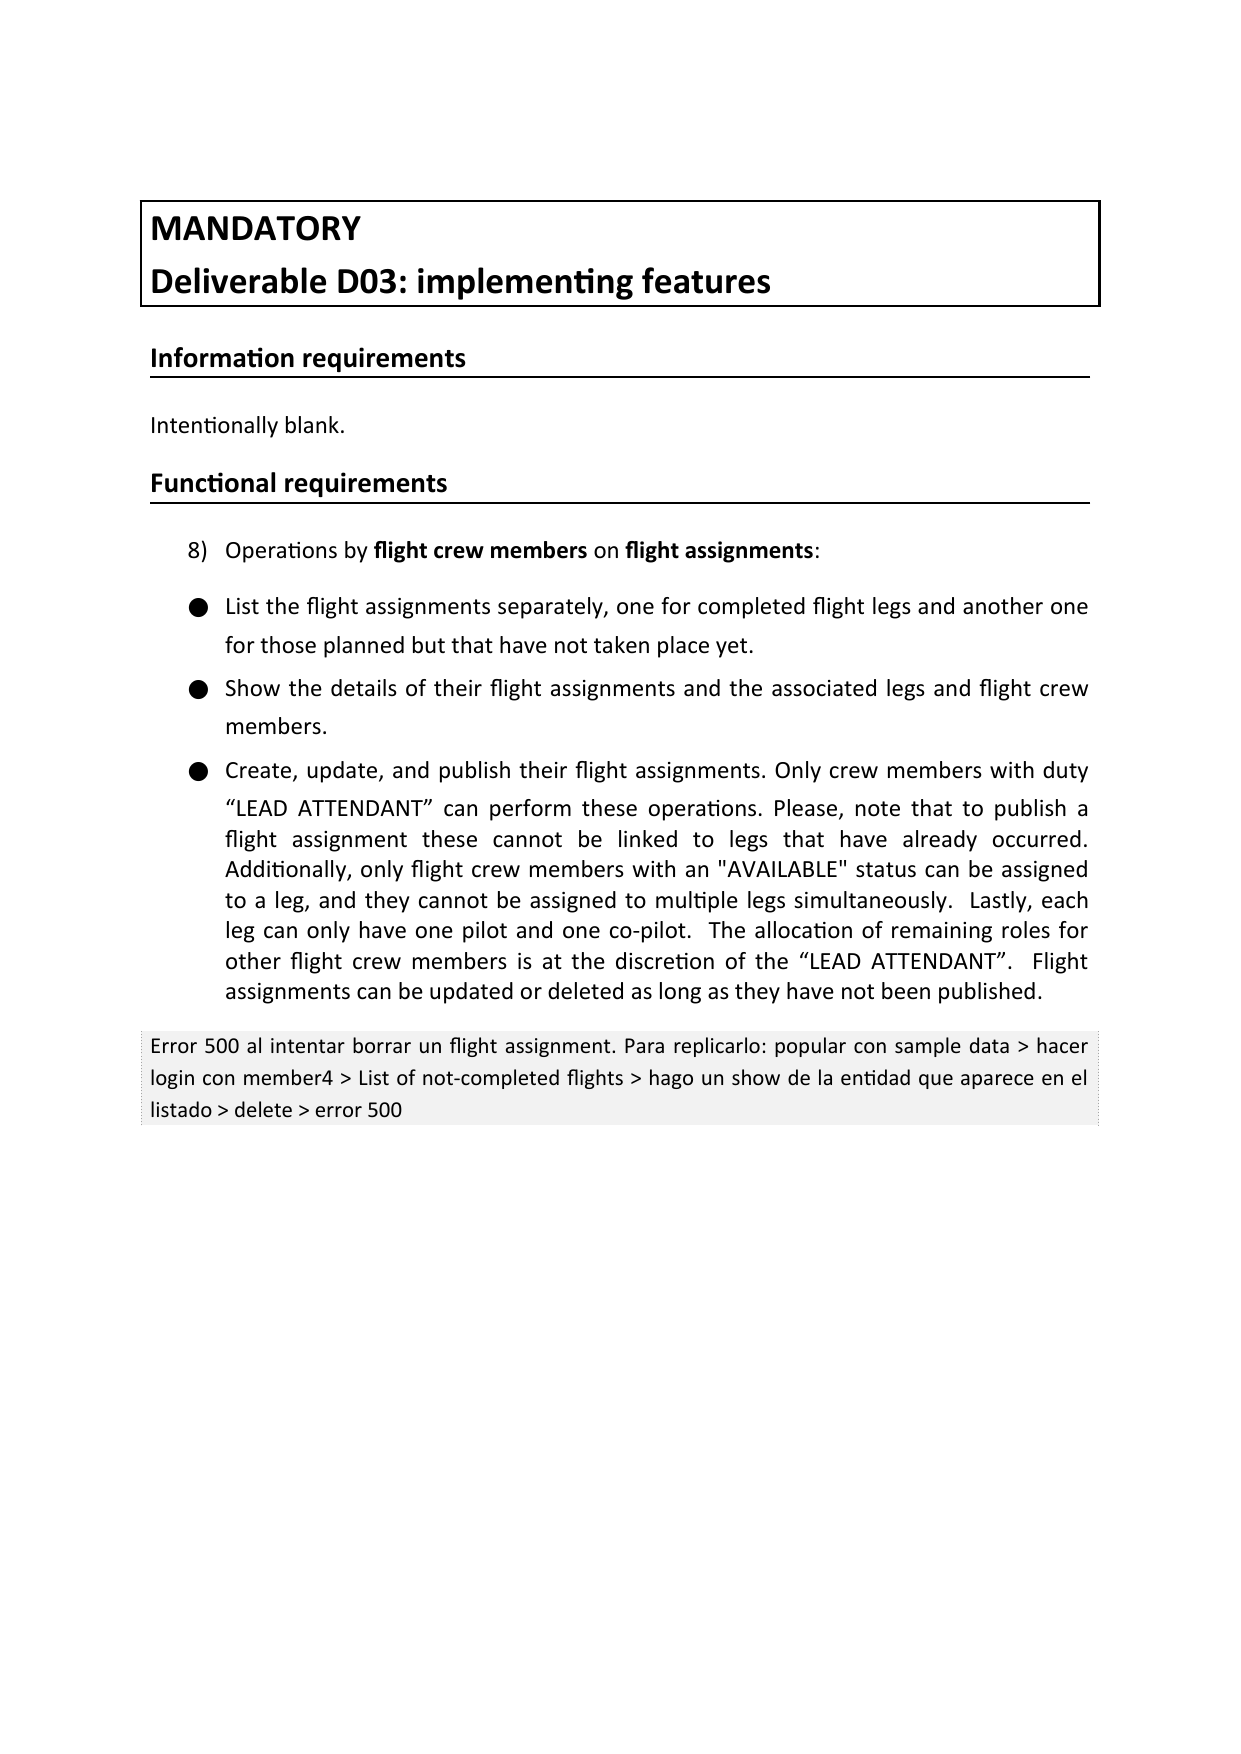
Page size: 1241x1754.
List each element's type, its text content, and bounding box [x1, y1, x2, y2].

text Error 500 al intentar borrar un flight assignment. Para replicarlo: popular con sample data > hacer login con member4 > List of not-completed flights > hago un show de la entidad que aparece en el listado > delete > error 500 [141, 1031, 1099, 1125]
list Create, update, and publish their flight assignments. Only crew members with duty “LEAD ATTENDANT” can perform these operations. Please, note that to publish a flight assignment these cannot be linked to legs that have already occurred. Additionally, only flight crew members with an "AVAILABLE" status can be assigned to a leg, and they cannot be assigned to multiple legs simultaneously. Lastly, each leg can only have one pilot and one co-pilot. The allocation of remaining roles for other flight crew members is at the discretion of the “LEAD ATTENDANT”. Flight assignments can be updated or deleted as long as they have not been published. [187, 741, 1090, 1006]
list Show the details of their flight assignments and the associated legs and flight crew members. [187, 659, 1090, 741]
subtitle MANDATORY Deliverable D03: implementing features [142, 202, 1098, 305]
text Intentionally blank. [150, 409, 1090, 439]
list List the flight assignments separately, one for completed flight legs and another one for those planned but that have not taken place yet. [187, 577, 1090, 659]
list Operations by flight crew members on flight assignments: [187, 534, 1090, 565]
subtitle Functional requirements [150, 464, 1090, 502]
subtitle Information requirements [150, 339, 1090, 376]
